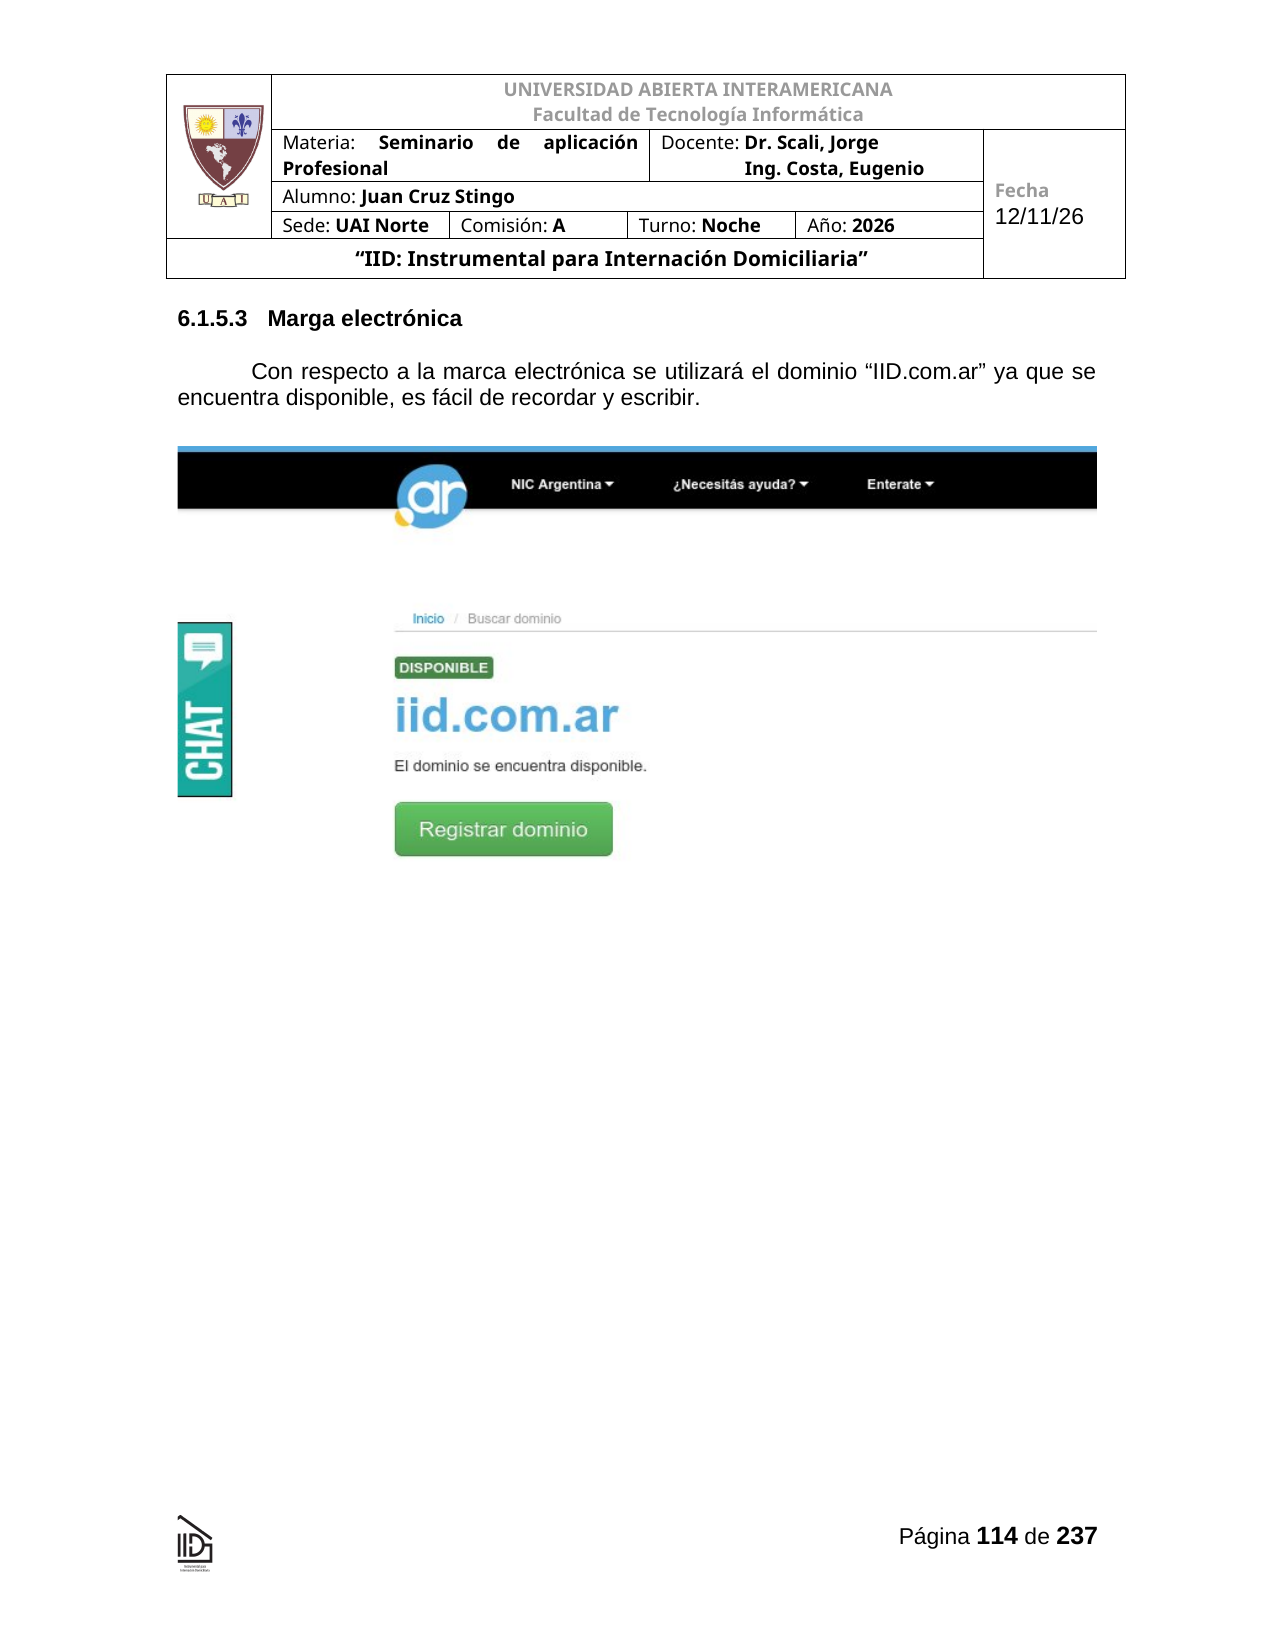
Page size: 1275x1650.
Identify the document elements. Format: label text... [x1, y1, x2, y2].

picture [165, 1508, 225, 1585]
picture [177, 446, 1097, 966]
text Con respecto a la marca electrónica se utilizará el dominio “IID.com.ar” ya que se encuentra disponible, es fácil de recordar y escribir. [177, 358, 1098, 410]
picture [272, 182, 283, 211]
subtitle Marga electrónica [177, 305, 1098, 331]
picture [272, 97, 283, 129]
picture [272, 130, 283, 181]
picture [167, 97, 271, 211]
